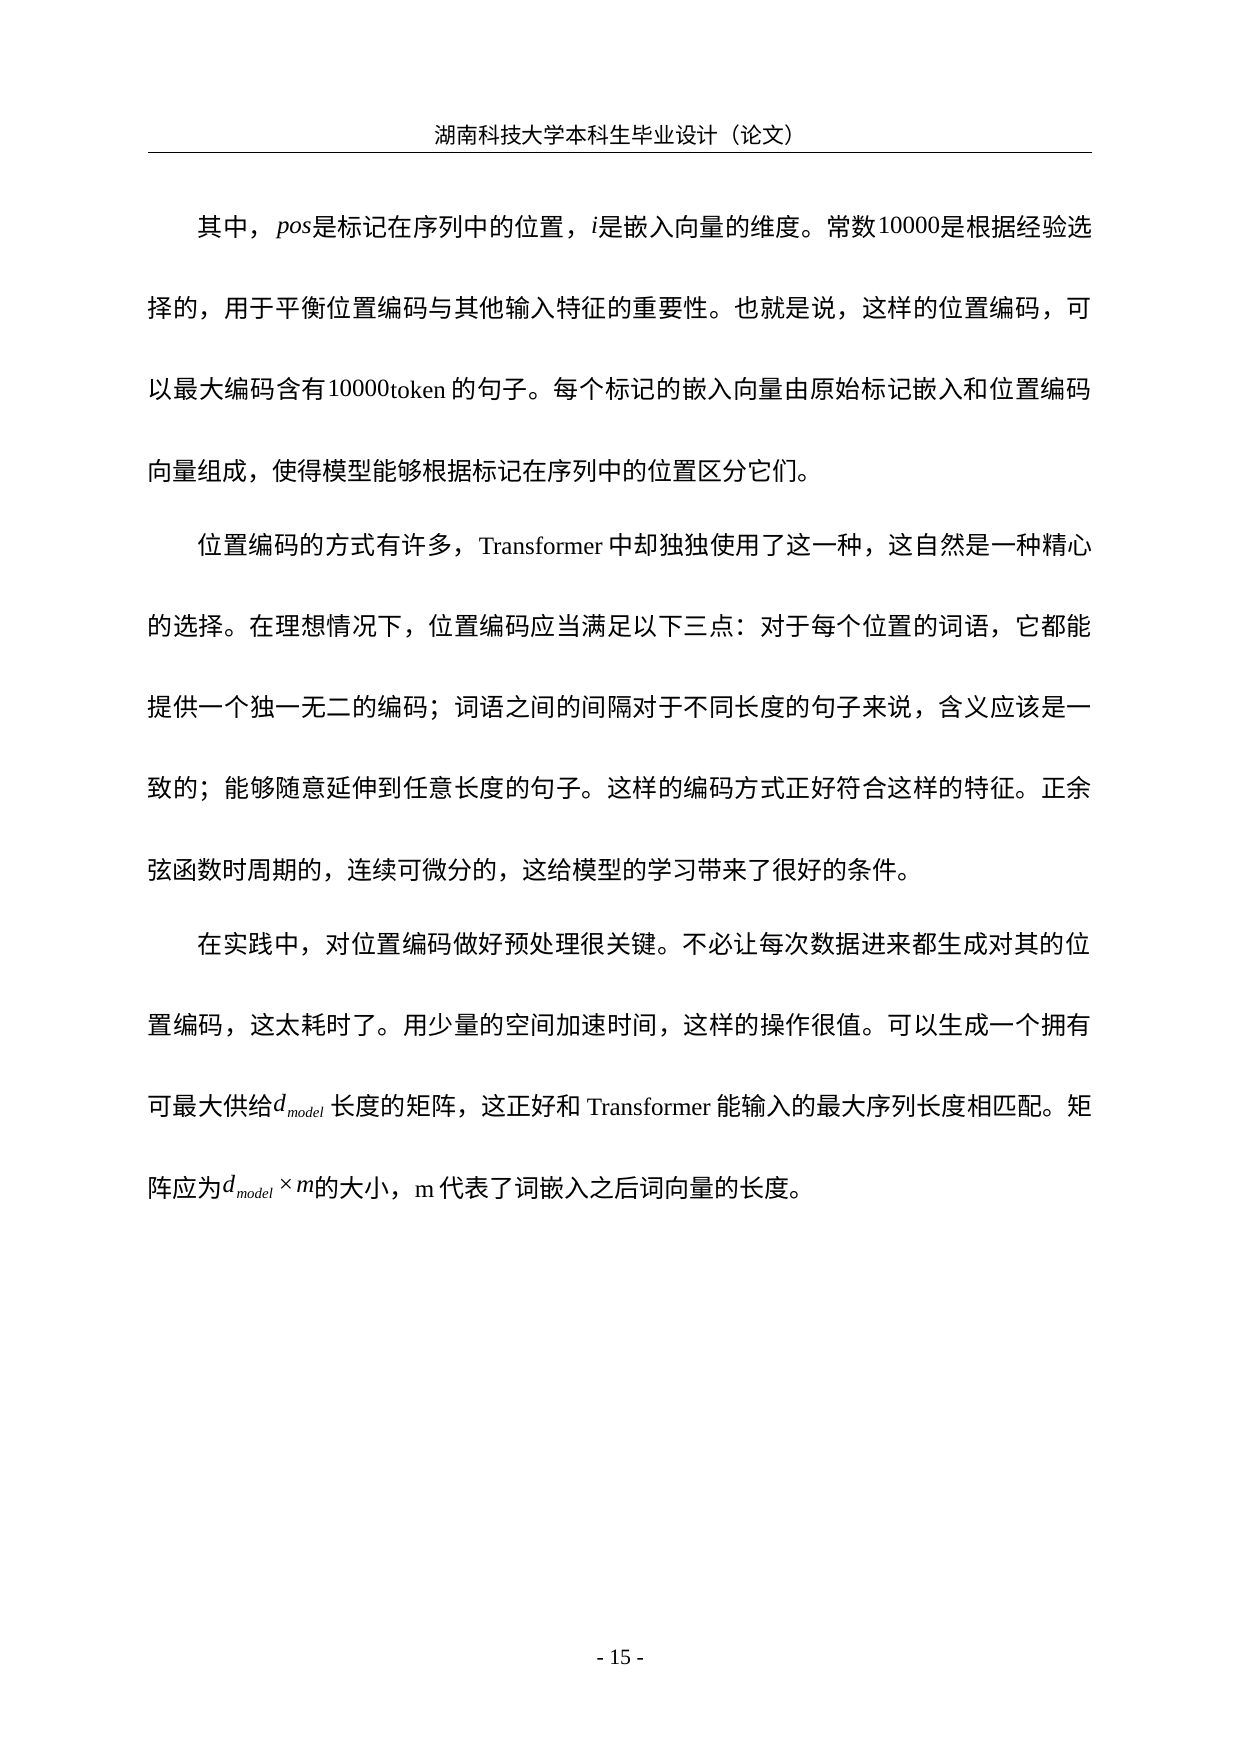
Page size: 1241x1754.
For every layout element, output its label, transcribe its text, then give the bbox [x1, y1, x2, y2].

text 位置编码的方式有许多，Transformer中却独独使用了这一种，这自然是一种精心的选择。在理想情况下，位置编码应当满足以下三点：对于每个位置的词语，它都能提供一个独一无二的编码；词语之间的间隔对于不同长度的句子来说，含义应该是一致的；能够随意延伸到任意长度的句子。这样的编码方式正好符合这样的特征。正余弦函数时周期的，连续可微分的，这给模型的学习带来了很好的条件。 [148, 511, 1092, 901]
text 其中，是标记在序列中的位置，是嵌入向量的维度。常数是根据经验选择的，用于平衡位置编码与其他输入特征的重要性。也就是说，这样的位置编码，可以最大编码含有token的句子。每个标记的嵌入向量由原始标记嵌入和位置编码向量组成，使得模型能够根据标记在序列中的位置区分它们。 [148, 193, 1092, 502]
text 在实践中，对位置编码做好预处理很关键。不必让每次数据进来都生成对其的位置编码，这太耗时了。用少量的空间加速时间，这样的操作很值。可以生成一个拥有可最大供给 长度的矩阵，这正好和Transformer能输入的最大序列长度相匹配。矩阵应为的大小，m代表了词嵌入之后词向量的长度。 [148, 910, 1092, 1219]
